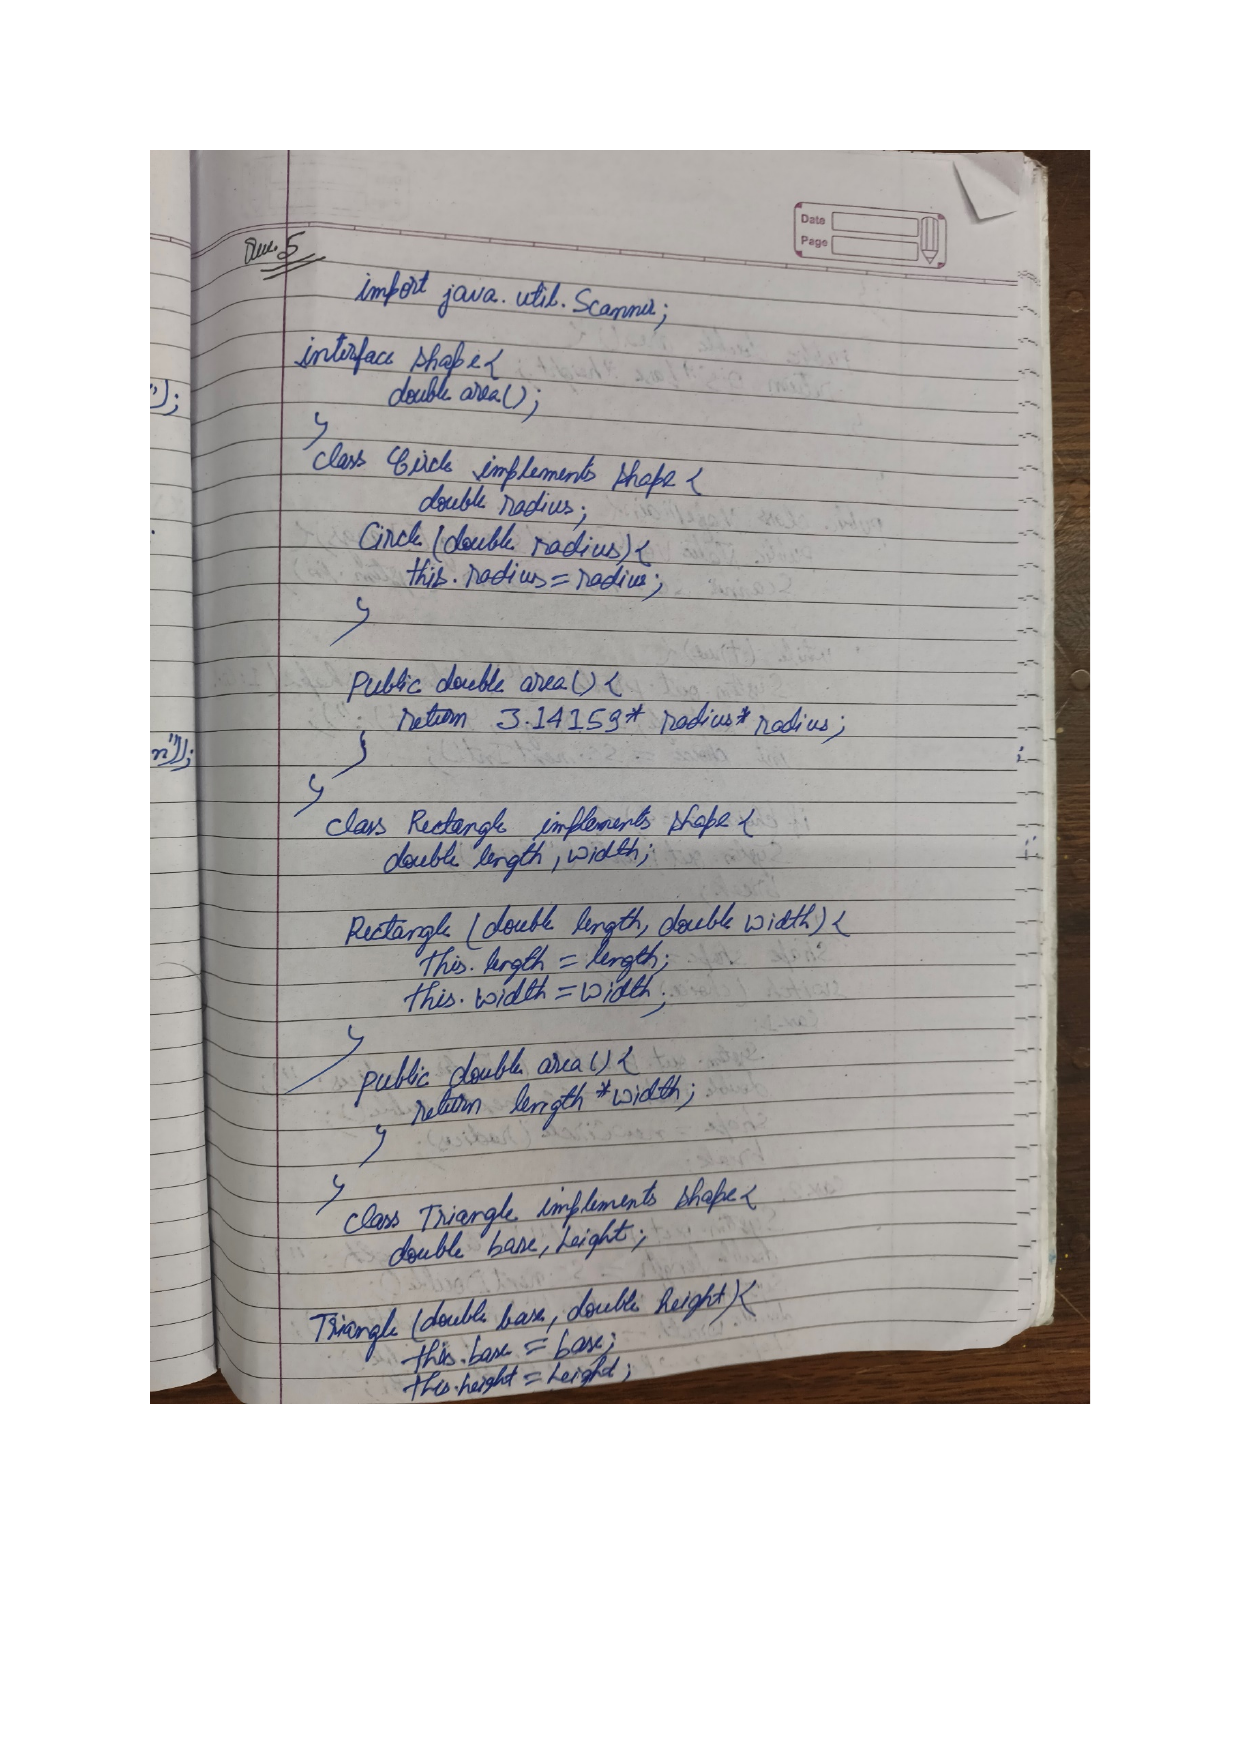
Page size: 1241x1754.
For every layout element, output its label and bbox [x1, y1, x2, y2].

picture [150, 150, 1091, 1404]
